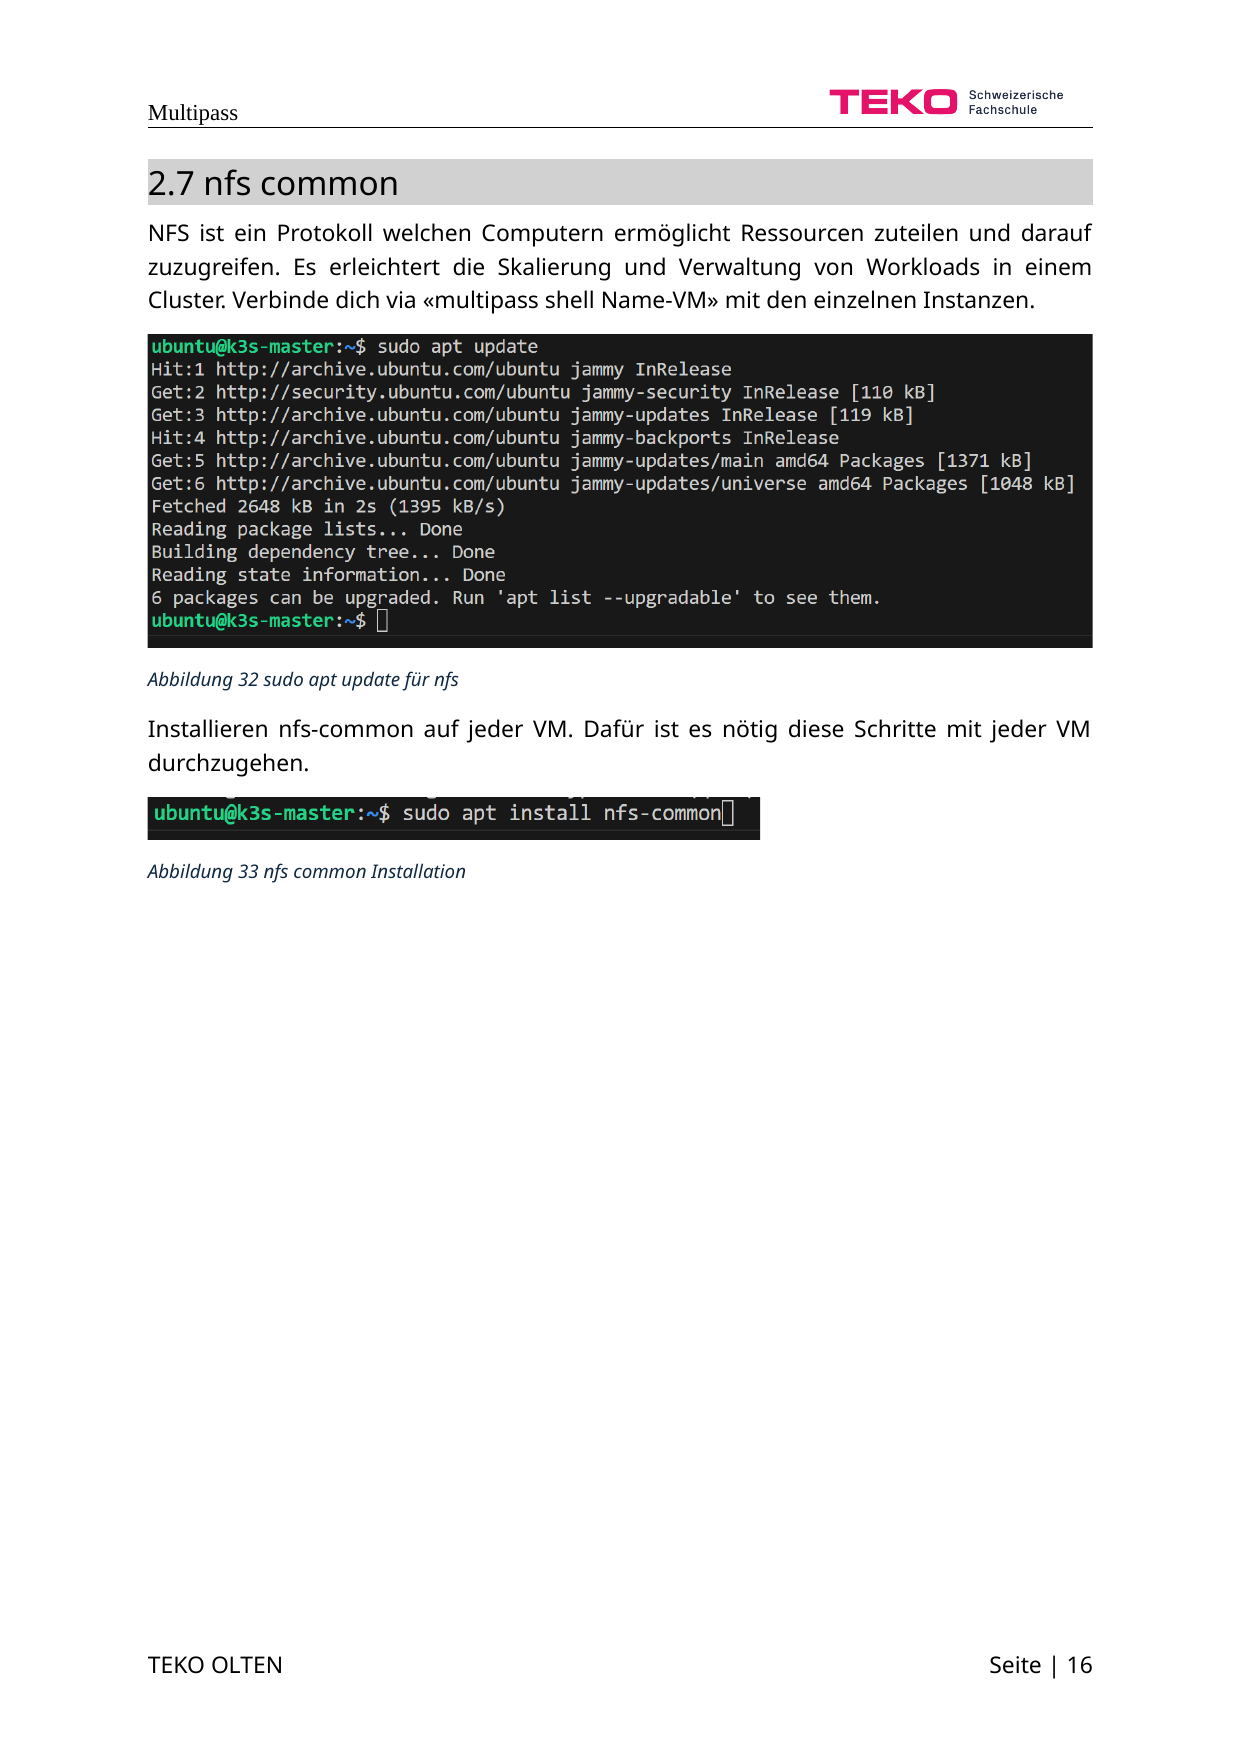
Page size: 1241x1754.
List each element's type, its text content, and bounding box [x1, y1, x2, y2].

text NFS ist ein Protokoll welchen Computern ermöglicht Ressourcen zuteilen und darauf zuzugreifen. Es erleichtert die Skalierung und Verwaltung von Workloads in einem Cluster. Verbinde dich via «multipass shell Name-VM» mit den einzelnen Instanzen. [148, 217, 1093, 316]
text Abbildung 32 sudo apt update für nfs [148, 667, 1093, 692]
text Abbildung 33 nfs common Installation [148, 858, 1093, 884]
picture [147, 334, 1093, 648]
picture [147, 797, 761, 840]
text Installieren nfs-common auf jeder VM. Dafür ist es nötig diese Schritte mit jeder VM durchzugehen. [148, 713, 1093, 778]
subtitle 2.7 nfs common [148, 159, 1093, 205]
picture [805, 61, 1097, 139]
